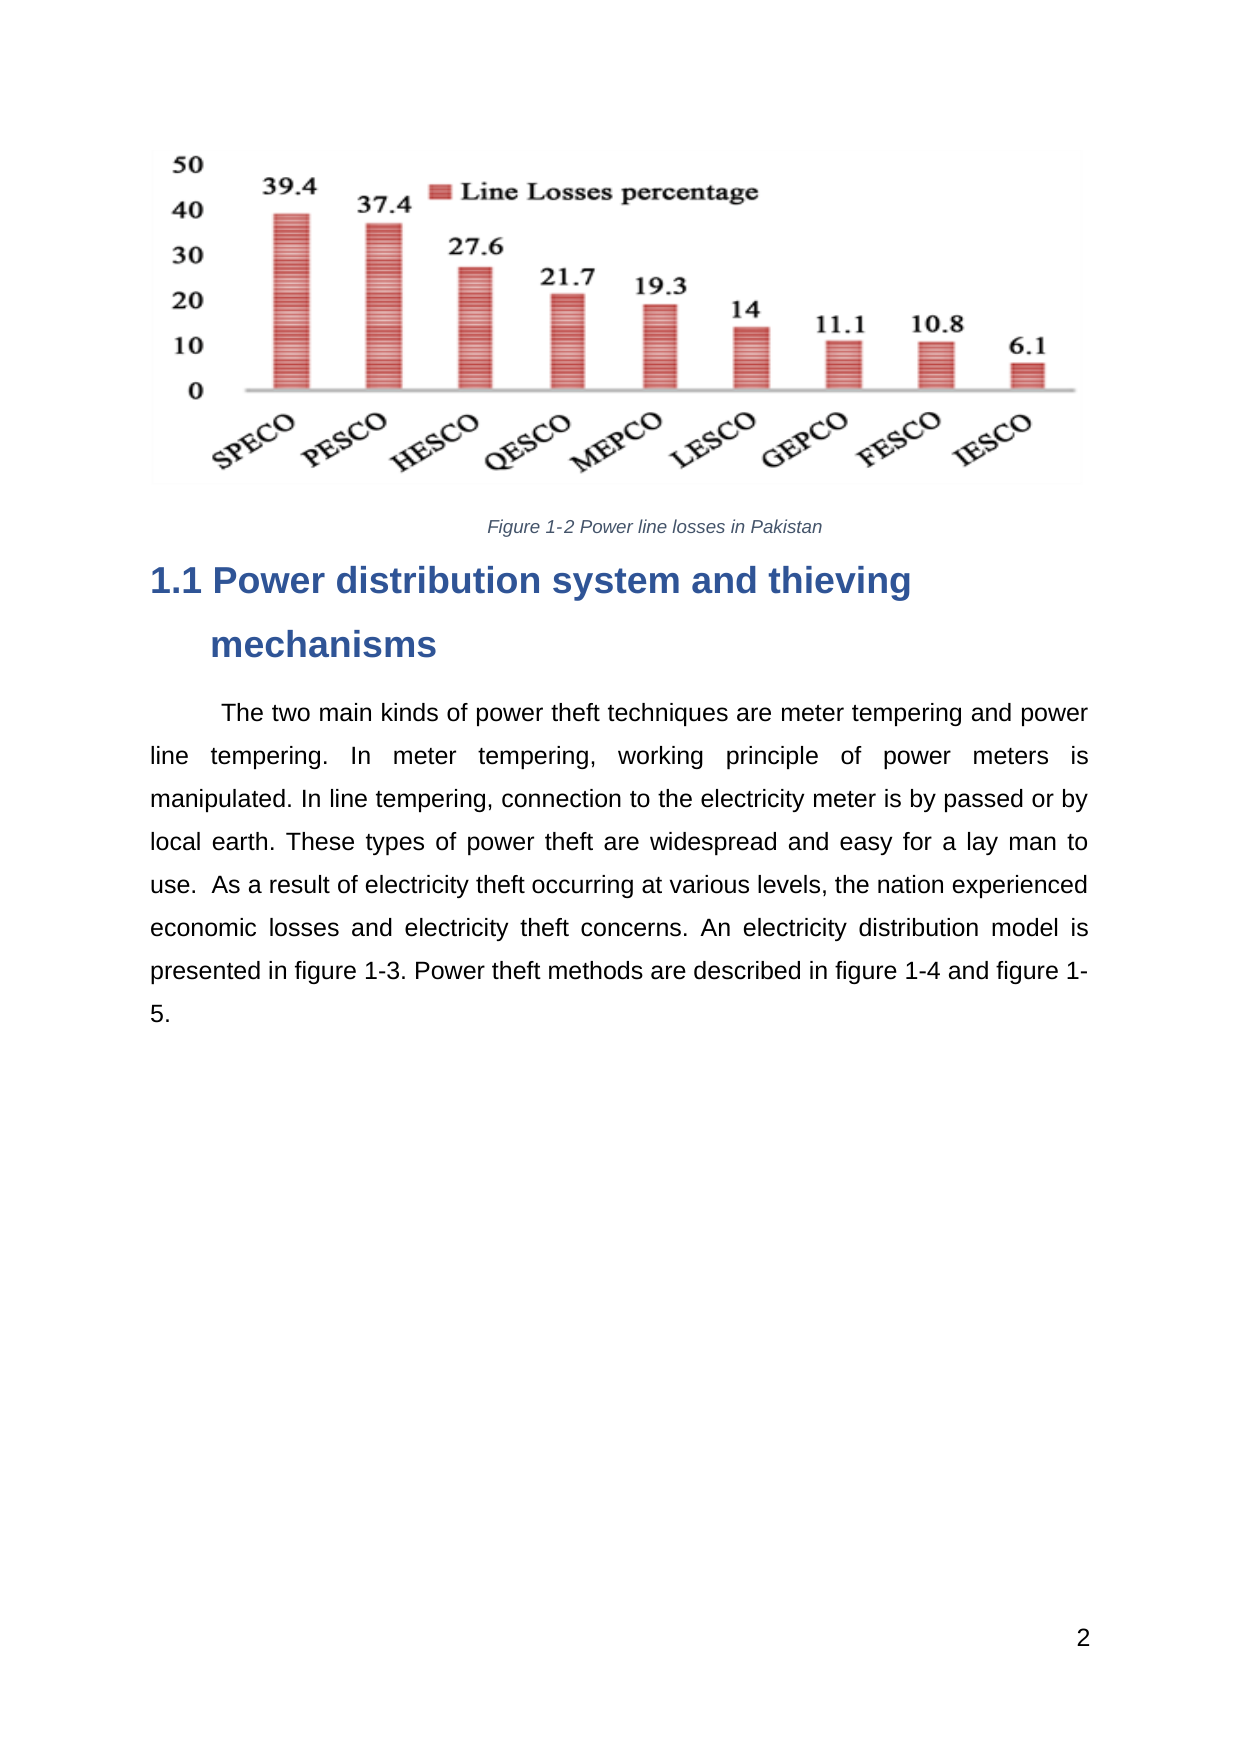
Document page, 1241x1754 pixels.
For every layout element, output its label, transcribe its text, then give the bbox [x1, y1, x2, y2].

picture [150, 150, 1083, 485]
text The two main kinds of power theft techniques are meter tempering and power line tempering. In meter tempering, working principle of power meters is manipulated. In line tempering, connection to the electricity meter is by passed or by local earth. These types of power theft are widespread and easy for a lay man to use. As a result of electricity theft occurring at various levels, the nation experienced economic losses and electricity theft concerns. An electricity distribution model is presented in figure 1-3. Power theft methods are described in figure 1-4 and figure 1-5. [150, 698, 1090, 1028]
subtitle Power distribution system and thieving mechanisms [150, 558, 1090, 666]
text Figure ‎1-2 Power line losses in Pakistan [150, 515, 1090, 537]
